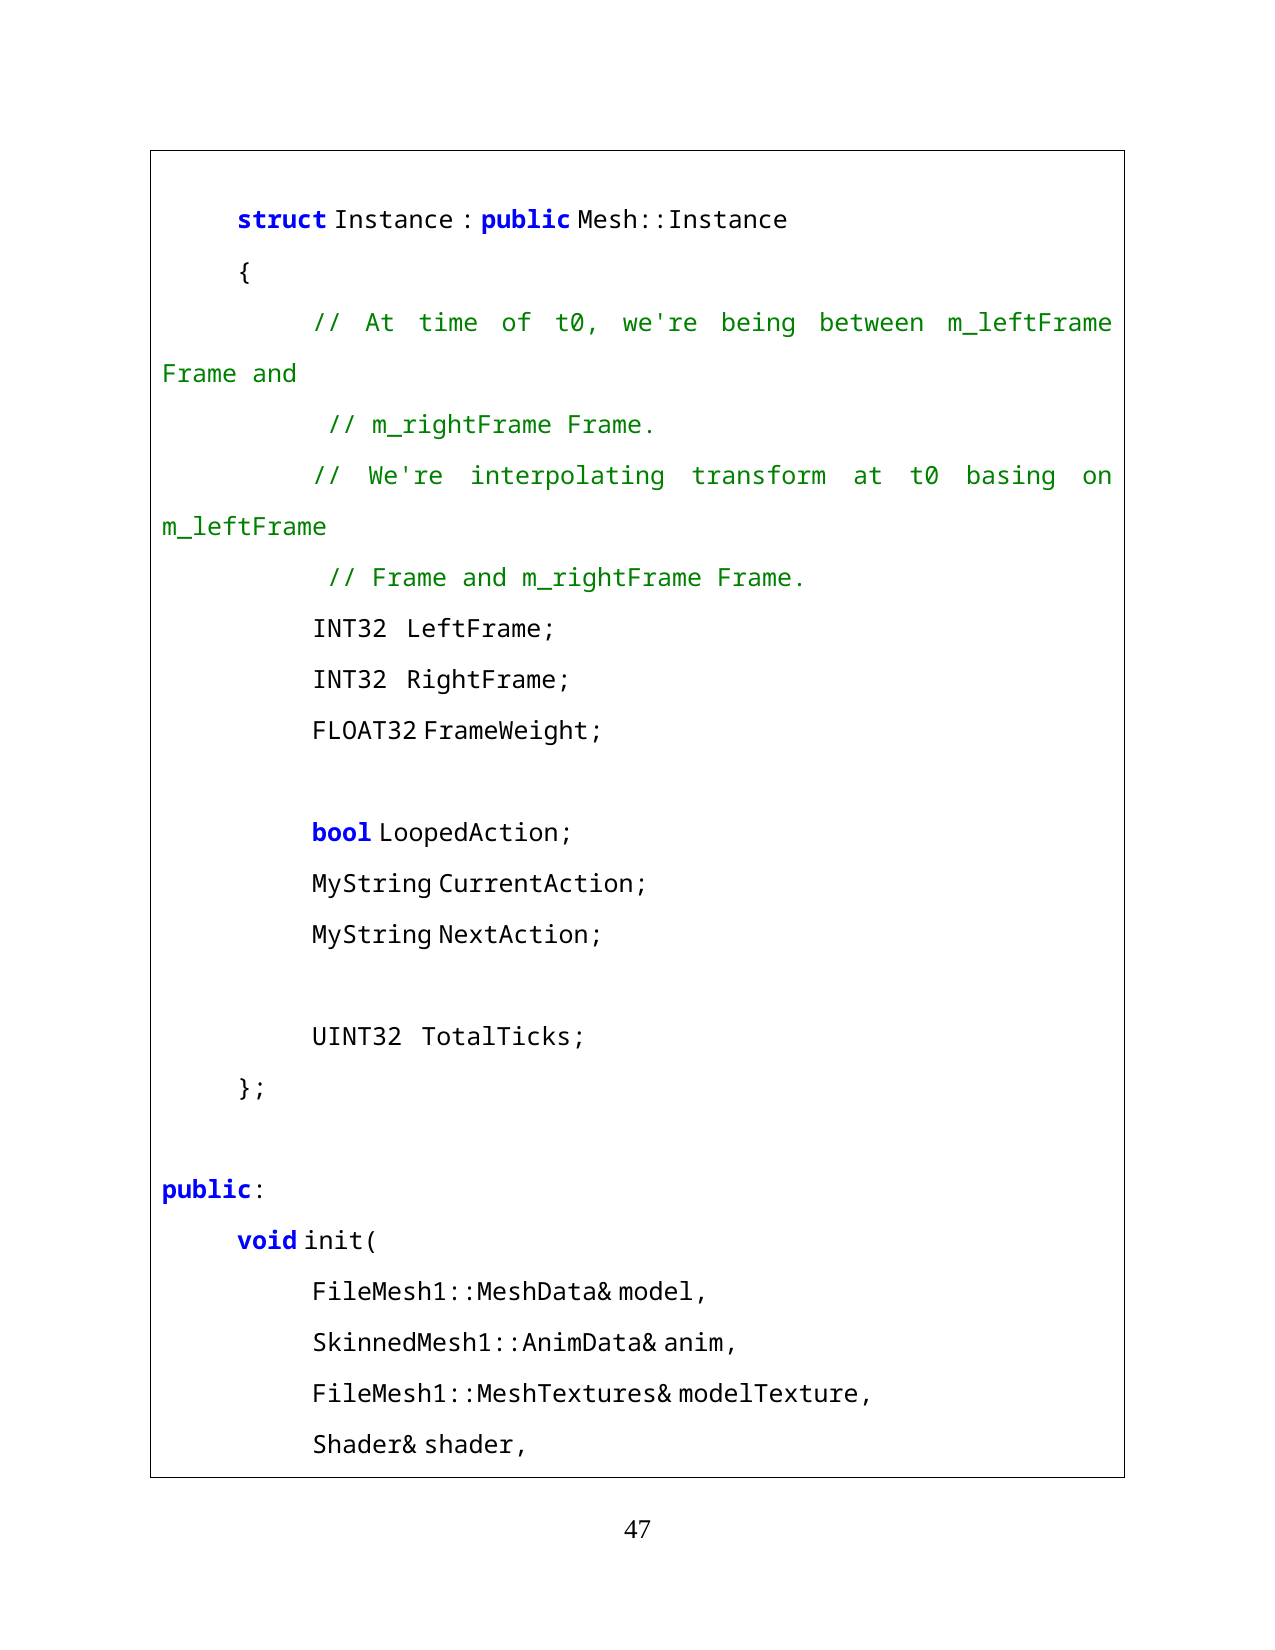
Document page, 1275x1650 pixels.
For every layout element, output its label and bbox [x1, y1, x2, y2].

table_header [151, 151, 1124, 1477]
